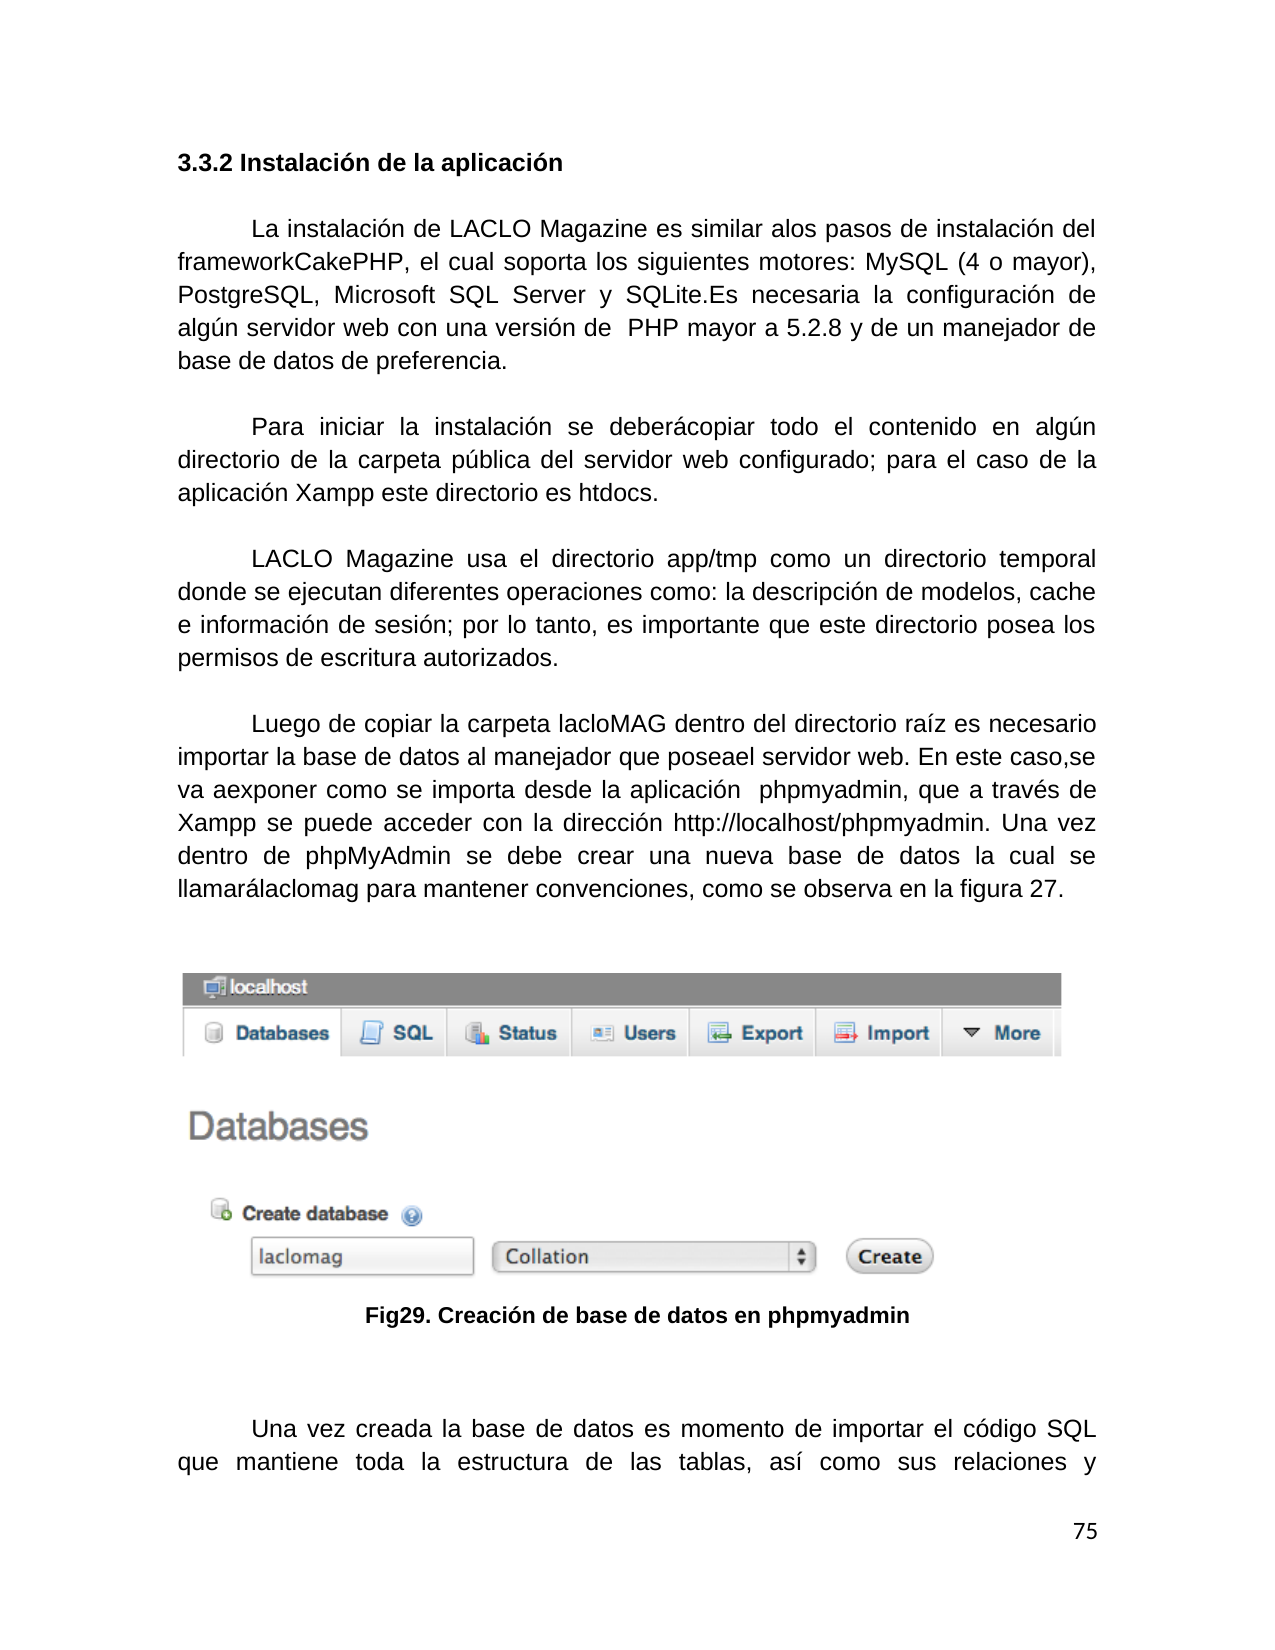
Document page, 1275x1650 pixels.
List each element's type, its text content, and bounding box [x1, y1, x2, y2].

text LACLO Magazine usa el directorio app/tmp como un directorio temporal donde se ejecutan diferentes operaciones como: la descripción de modelos, cache e información de sesión; por lo tanto, es importante que este directorio posea los permisos de escritura autorizados. [177, 544, 1098, 672]
text Fig29. Creación de base de datos en phpmyadmin [177, 1302, 1098, 1328]
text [177, 1413, 1098, 1475]
subtitle 3.3.2 Instalación de la aplicación [177, 148, 1098, 176]
text Luego de copiar la carpeta lacloMAG dentro del directorio raíz es necesario importar la base de datos al manejador que poseael servidor web. En este caso,se va aexponer como se importa desde la aplicación phpmyadmin, que a través de Xampp se puede acceder con la dirección http://localhost/phpmyadmin. Una vez dentro de phpMyAdmin se debe crear una nueva base de datos la cual se llamarálaclomag para mantener convenciones, como se observa en la figura 27. [177, 709, 1098, 903]
text Para iniciar la instalación se deberácopiar todo el contenido en algún directorio de la carpeta pública del servidor web configurado; para el caso de la aplicación Xampp este directorio es htdocs. [177, 412, 1098, 507]
picture [177, 973, 1062, 1298]
text La instalación de LACLO Magazine es similar alos pasos de instalación del frameworkCakePHP, el cual soporta los siguientes motores: MySQL (4 o mayor), PostgreSQL, Microsoft SQL Server y SQLite.Es necesaria la configuración de algún servidor web con una versión de PHP mayor a 5.2.8 y de un manejador de base de datos de preferencia. [177, 214, 1098, 374]
